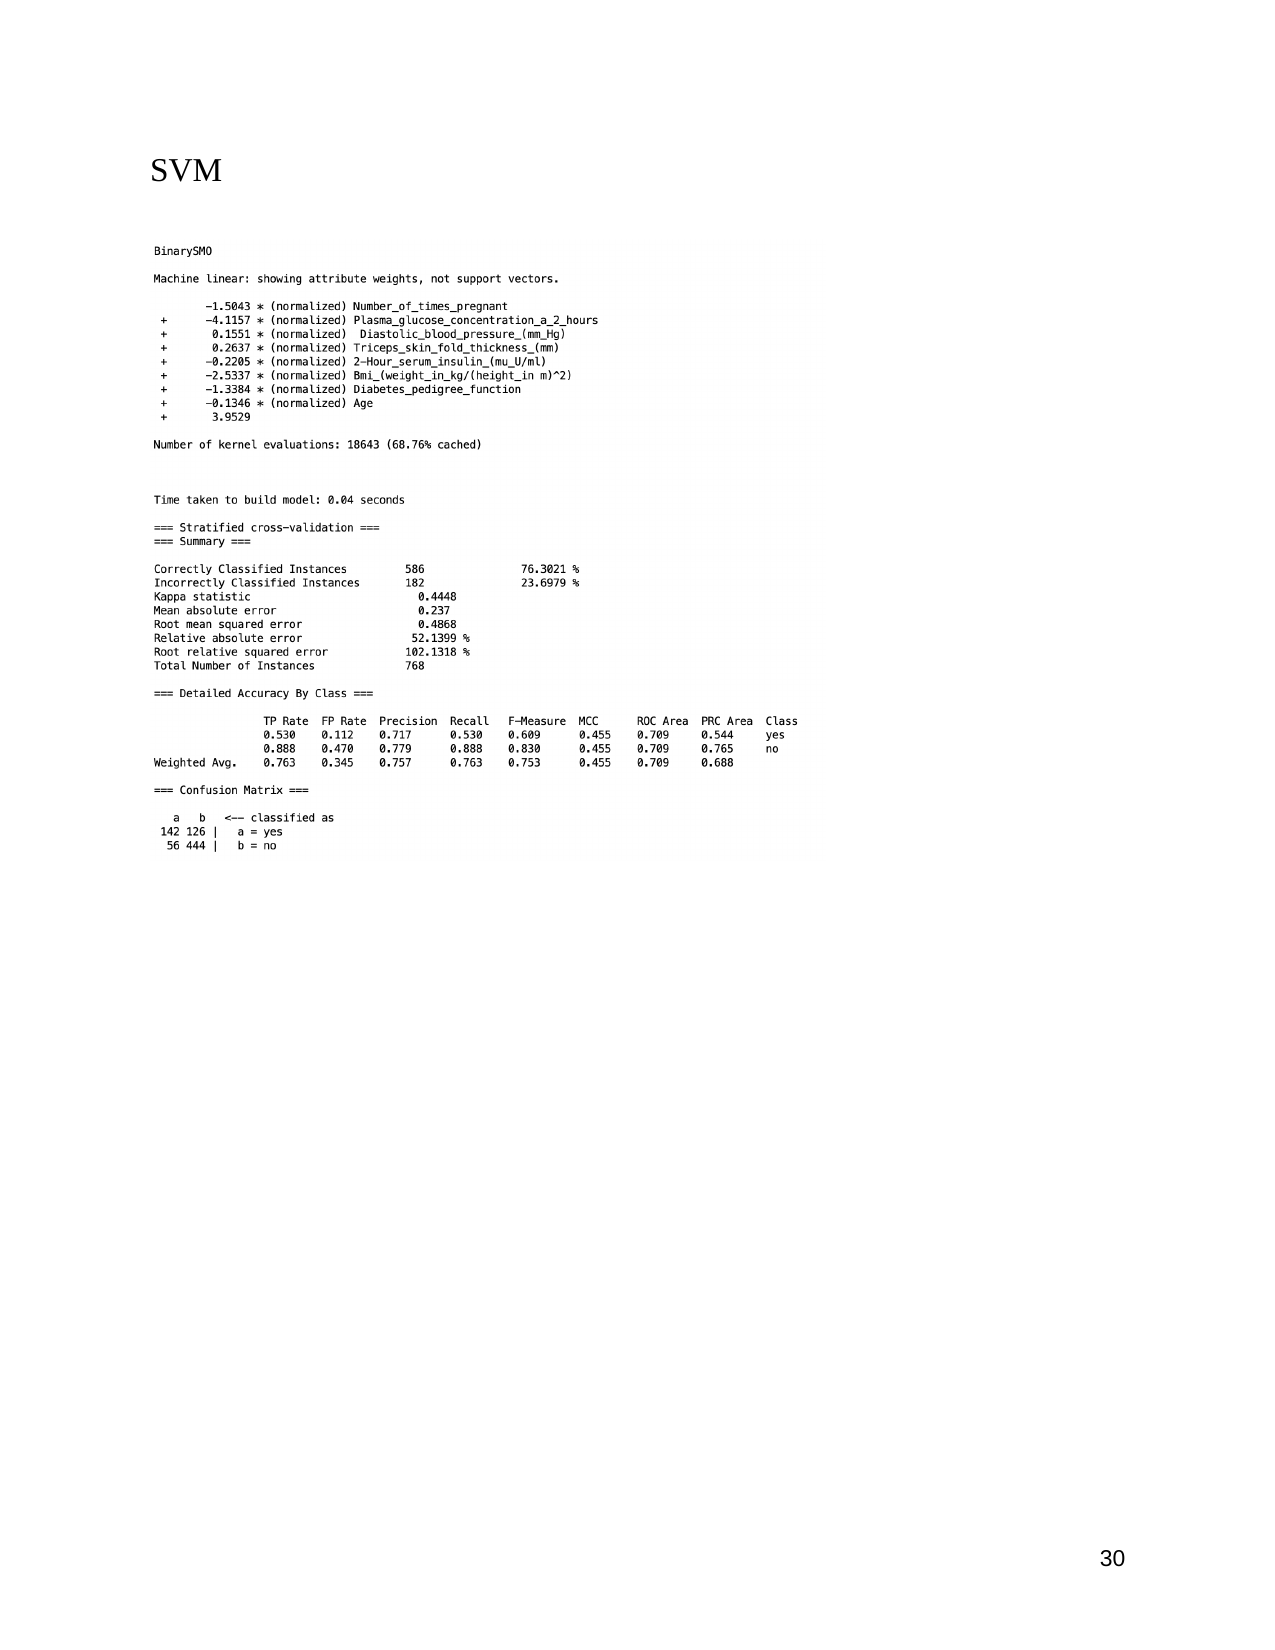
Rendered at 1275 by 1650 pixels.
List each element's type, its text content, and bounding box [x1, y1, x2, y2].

picture [150, 239, 827, 861]
subtitle SVM [150, 150, 1125, 188]
